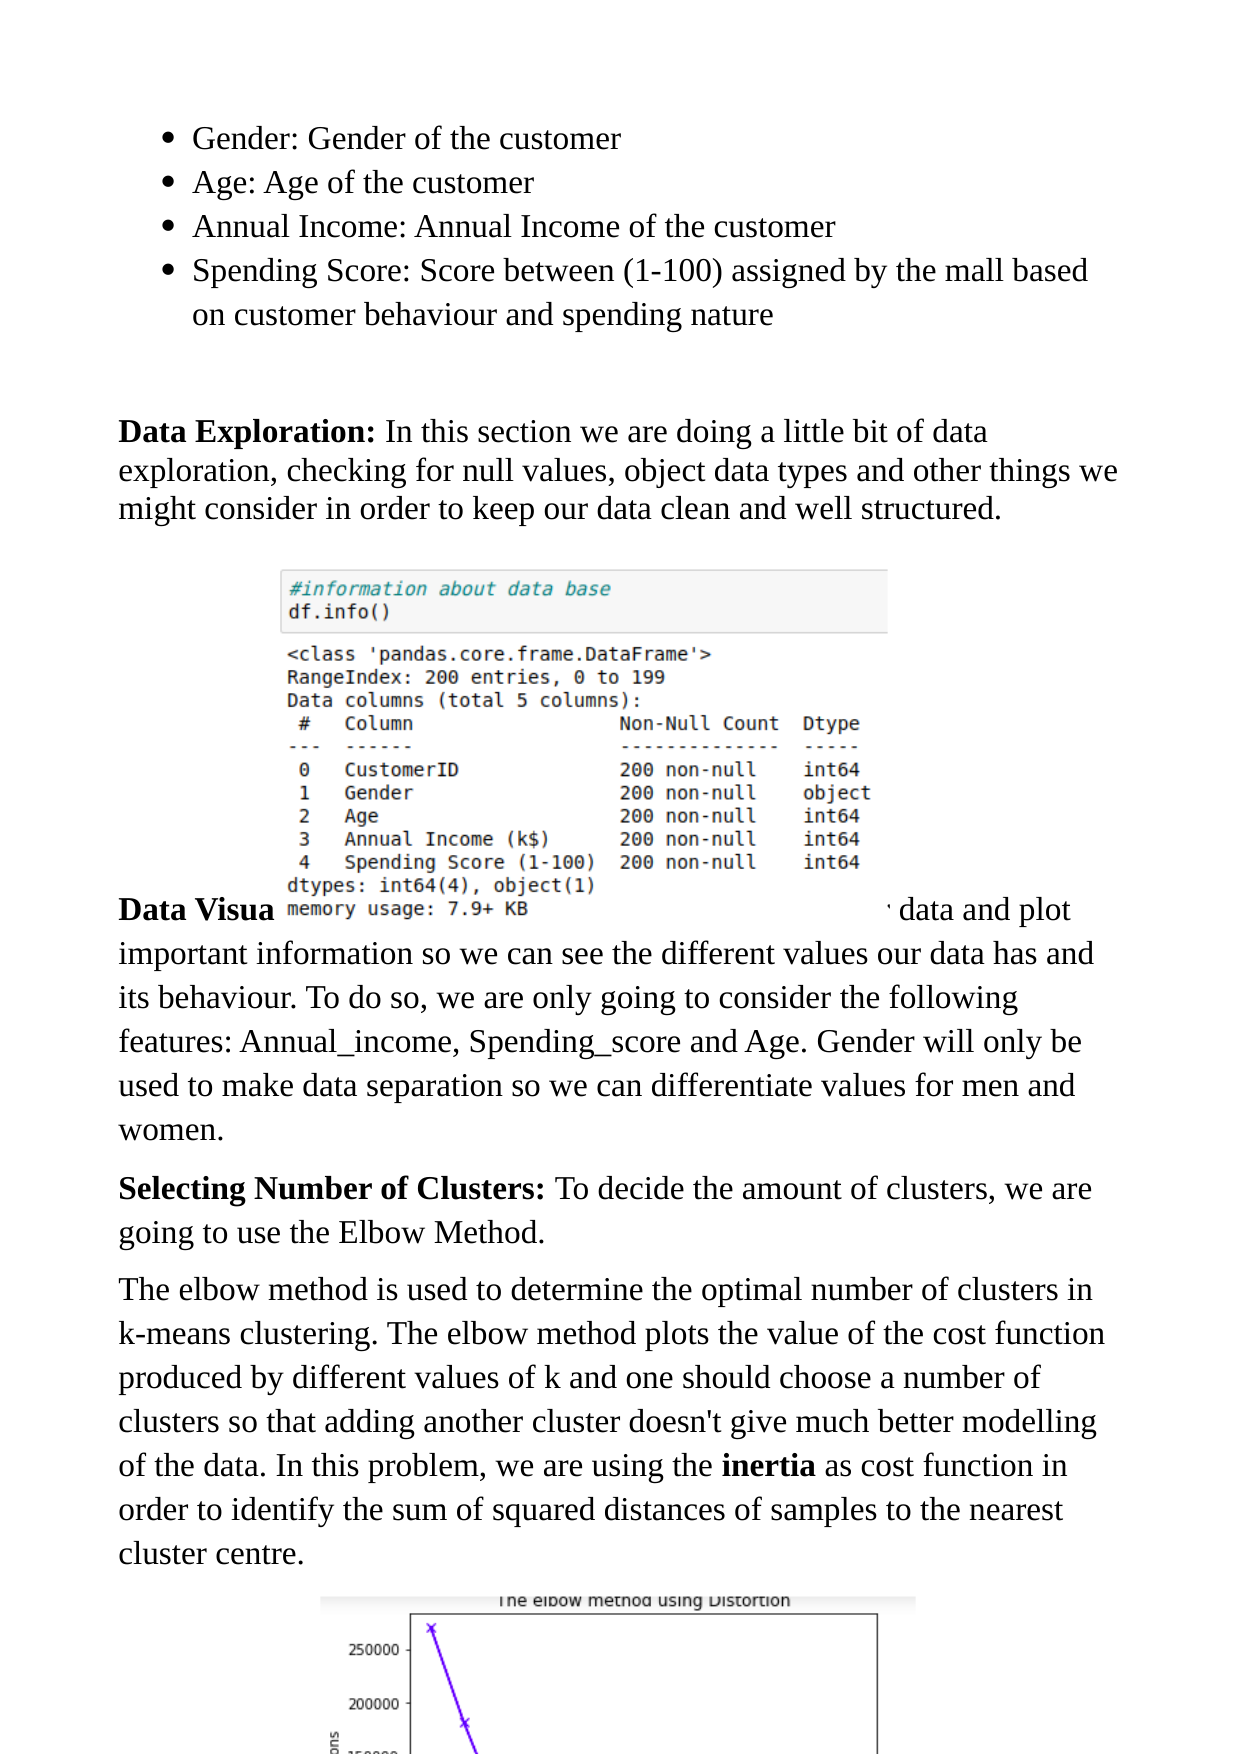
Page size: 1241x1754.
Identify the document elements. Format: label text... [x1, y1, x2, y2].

list Spending Score: Score between (1-100) assigned by the mall based on customer behaviour and spending nature [162, 250, 1122, 333]
subtitle Data Visualization: Now it's the moment to visualize our data and plot important information so we can see the different values our data has and its behaviour. To do so, we are only going to consider the following features: Annual_income, Spending_score and Age. Gender will only be used to make data separation so we can differentiate values for men and women. [118, 889, 1122, 1148]
list Gender: Gender of the customer [162, 118, 1122, 156]
subtitle Data Exploration: In this section we are doing a little bit of data exploration, checking for null values, object data types and other things we might consider in order to keep our data clean and well structured. [118, 412, 1122, 527]
picture [275, 569, 888, 925]
list Age: Age of the customer [162, 162, 1122, 201]
subtitle Selecting Number of Clusters: To decide the amount of clusters, we are going to use the Elbow Method. [118, 1168, 1122, 1251]
picture [320, 1596, 916, 1754]
list Annual Income: Annual Income of the customer [162, 206, 1122, 244]
text The elbow method is used to determine the optimal number of clusters in k-means clustering. The elbow method plots the value of the cost function produced by different values of k and one should choose a number of clusters so that adding another cluster doesn't give much better modelling of the data. In this problem, we are using the inertia as cost function in order to identify the sum of squared distances of samples to the nearest cluster centre. [118, 1269, 1122, 1572]
